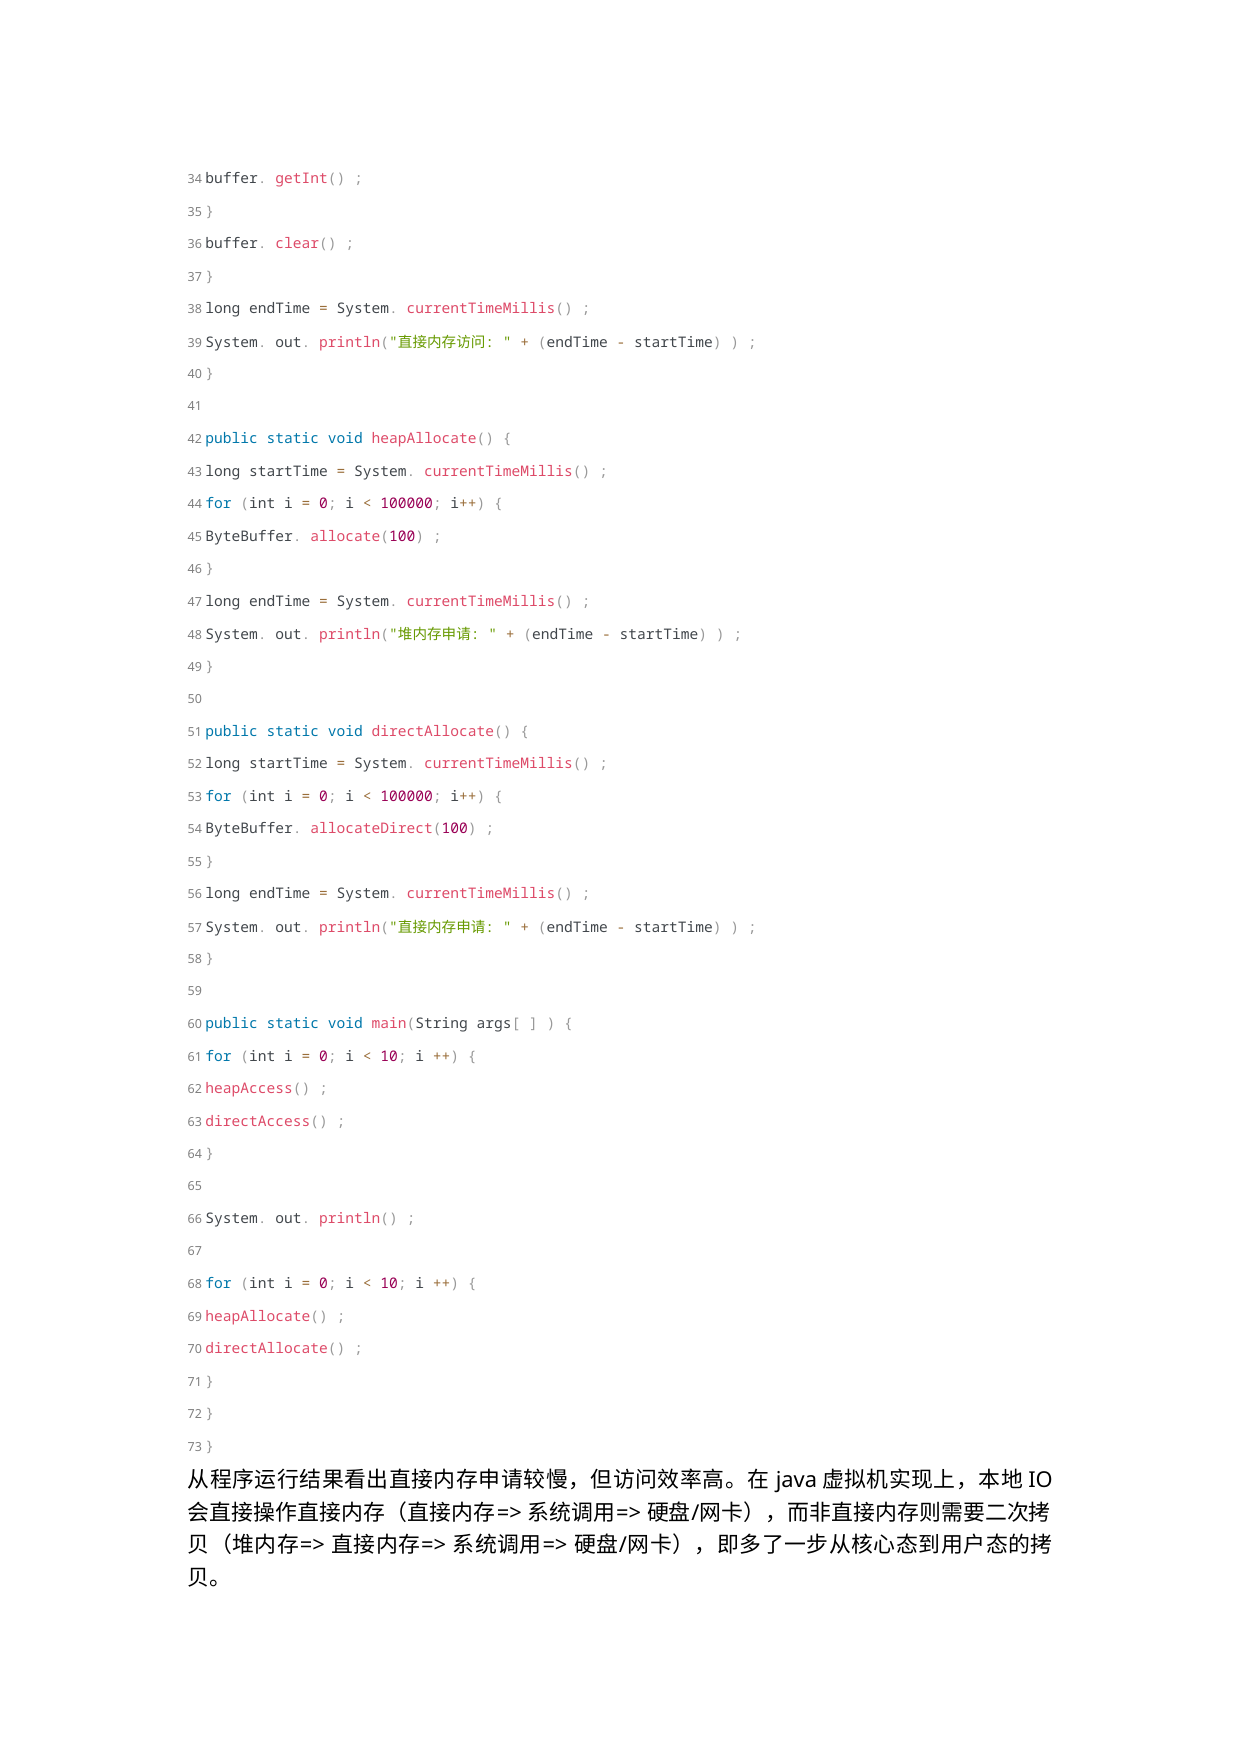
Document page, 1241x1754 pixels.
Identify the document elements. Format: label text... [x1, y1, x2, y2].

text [187, 162, 1053, 1462]
text 从程序运行结果看出直接内存申请较慢，但访问效率高。在java虚拟机实现上，本地IO会直接操作直接内存（直接内存=> 系统调用=> 硬盘/网卡），而非直接内存则需要二次拷贝（堆内存=> 直接内存=> 系统调用=> 硬盘/网卡），即多了一步从核心态到用户态的拷贝。 [187, 1462, 1053, 1592]
